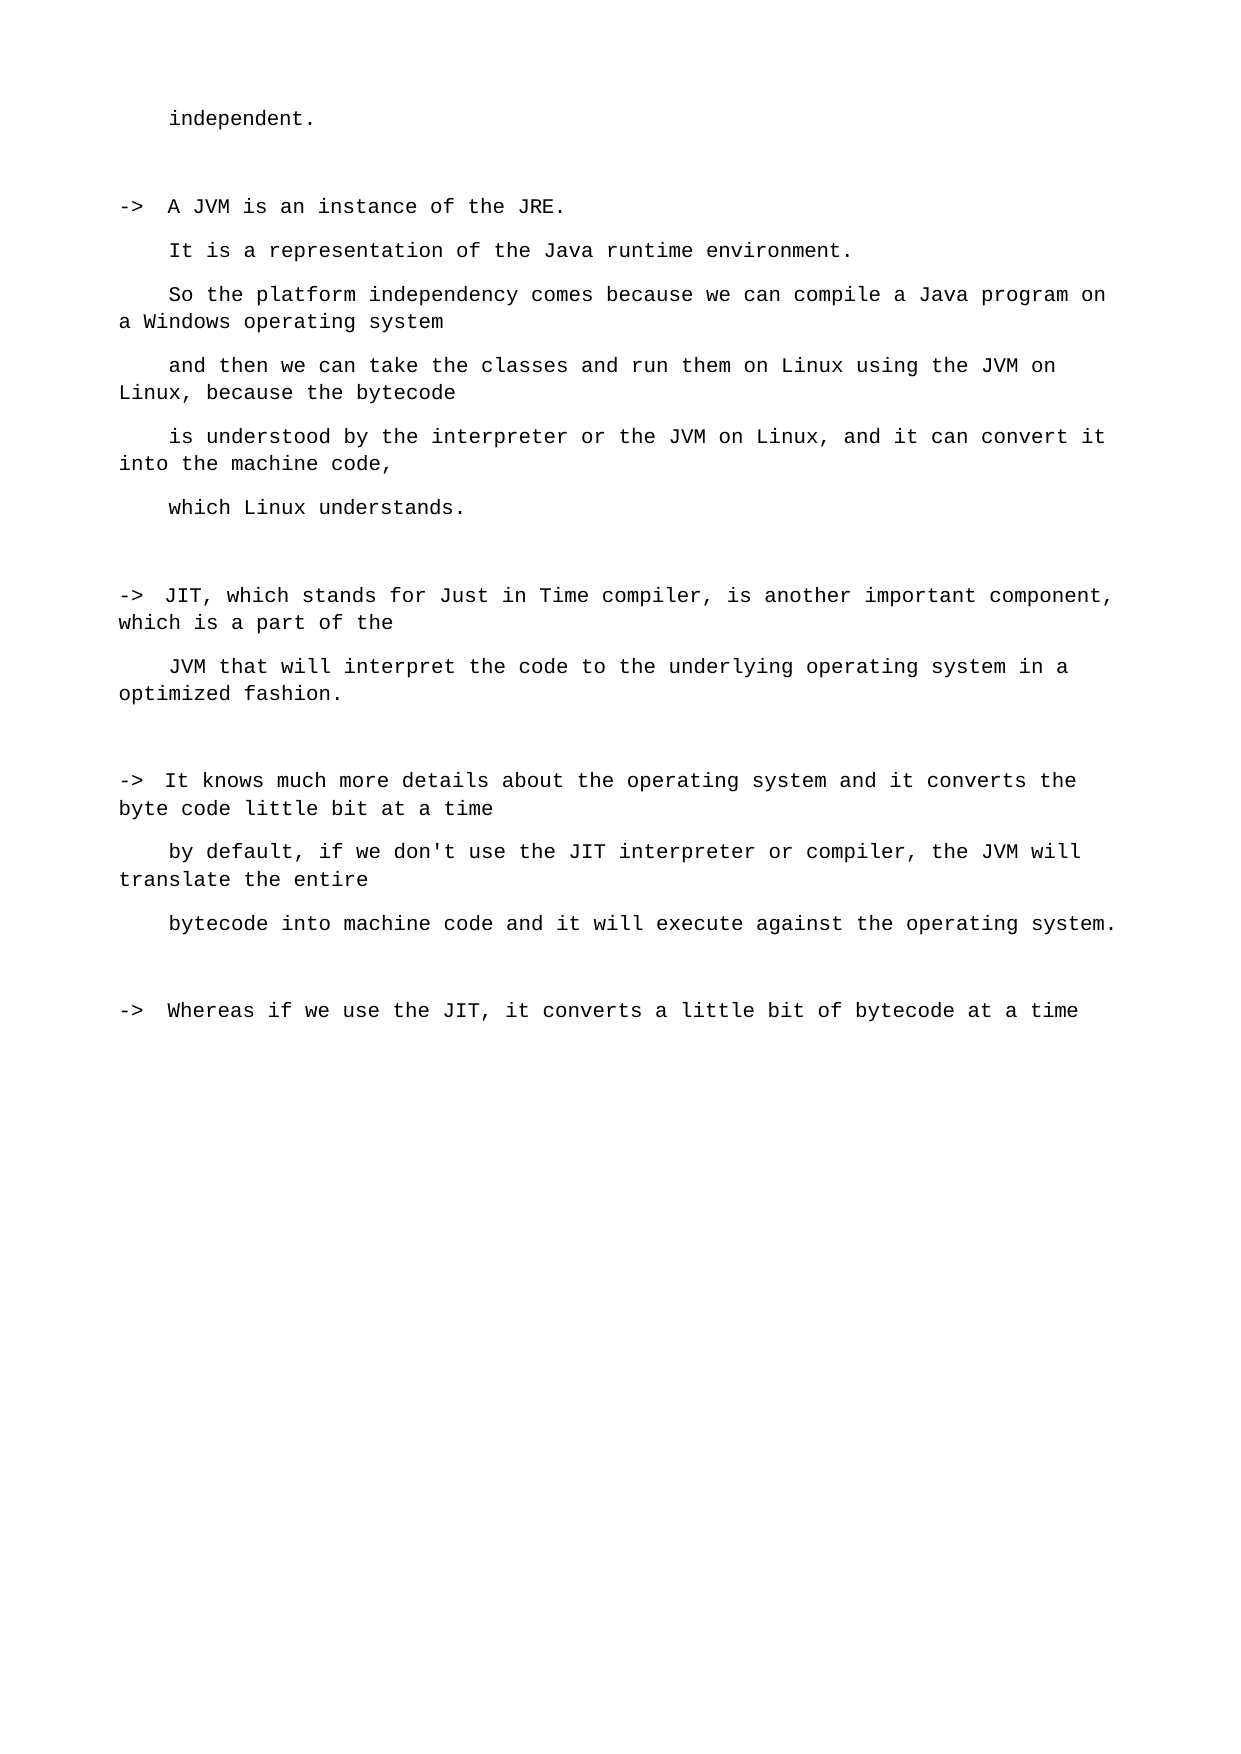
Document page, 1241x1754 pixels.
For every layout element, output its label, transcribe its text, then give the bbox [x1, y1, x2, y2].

text bytecode into machine code and it will execute against the operating system. [168, 913, 1122, 936]
text and then we can take the classes and run them on Linux using the JVM on Linux, because the bytecode [118, 355, 1093, 406]
text It is a representation of the Java runtime environment. [168, 240, 1122, 263]
text is understood by the interpreter or the JVM on Linux, and it can convert it into the machine code, [118, 426, 1106, 477]
text JVM that will interpret the code to the underlying operating system in a optimized fashion. [118, 656, 1093, 706]
text by default, if we don't use the JIT interpreter or compiler, the JVM will translate the entire [118, 842, 1093, 892]
text -> A JVM is an instance of the JRE. [118, 196, 1122, 220]
text independent. [168, 108, 1122, 132]
text -> Whereas if we use the JIT, it converts a little bit of bytecode at a time [118, 1000, 1122, 1024]
text -> JIT, which stands for Just in Time compiler, is another important component, which is a part of the [118, 584, 1122, 635]
text which Linux understands. [168, 497, 1122, 521]
text So the platform independency comes because we can compile a Java program on a Windows operating system [118, 284, 1106, 334]
text -> It knows much more details about the operating system and it converts the byte code little bit at a time [118, 771, 1093, 821]
